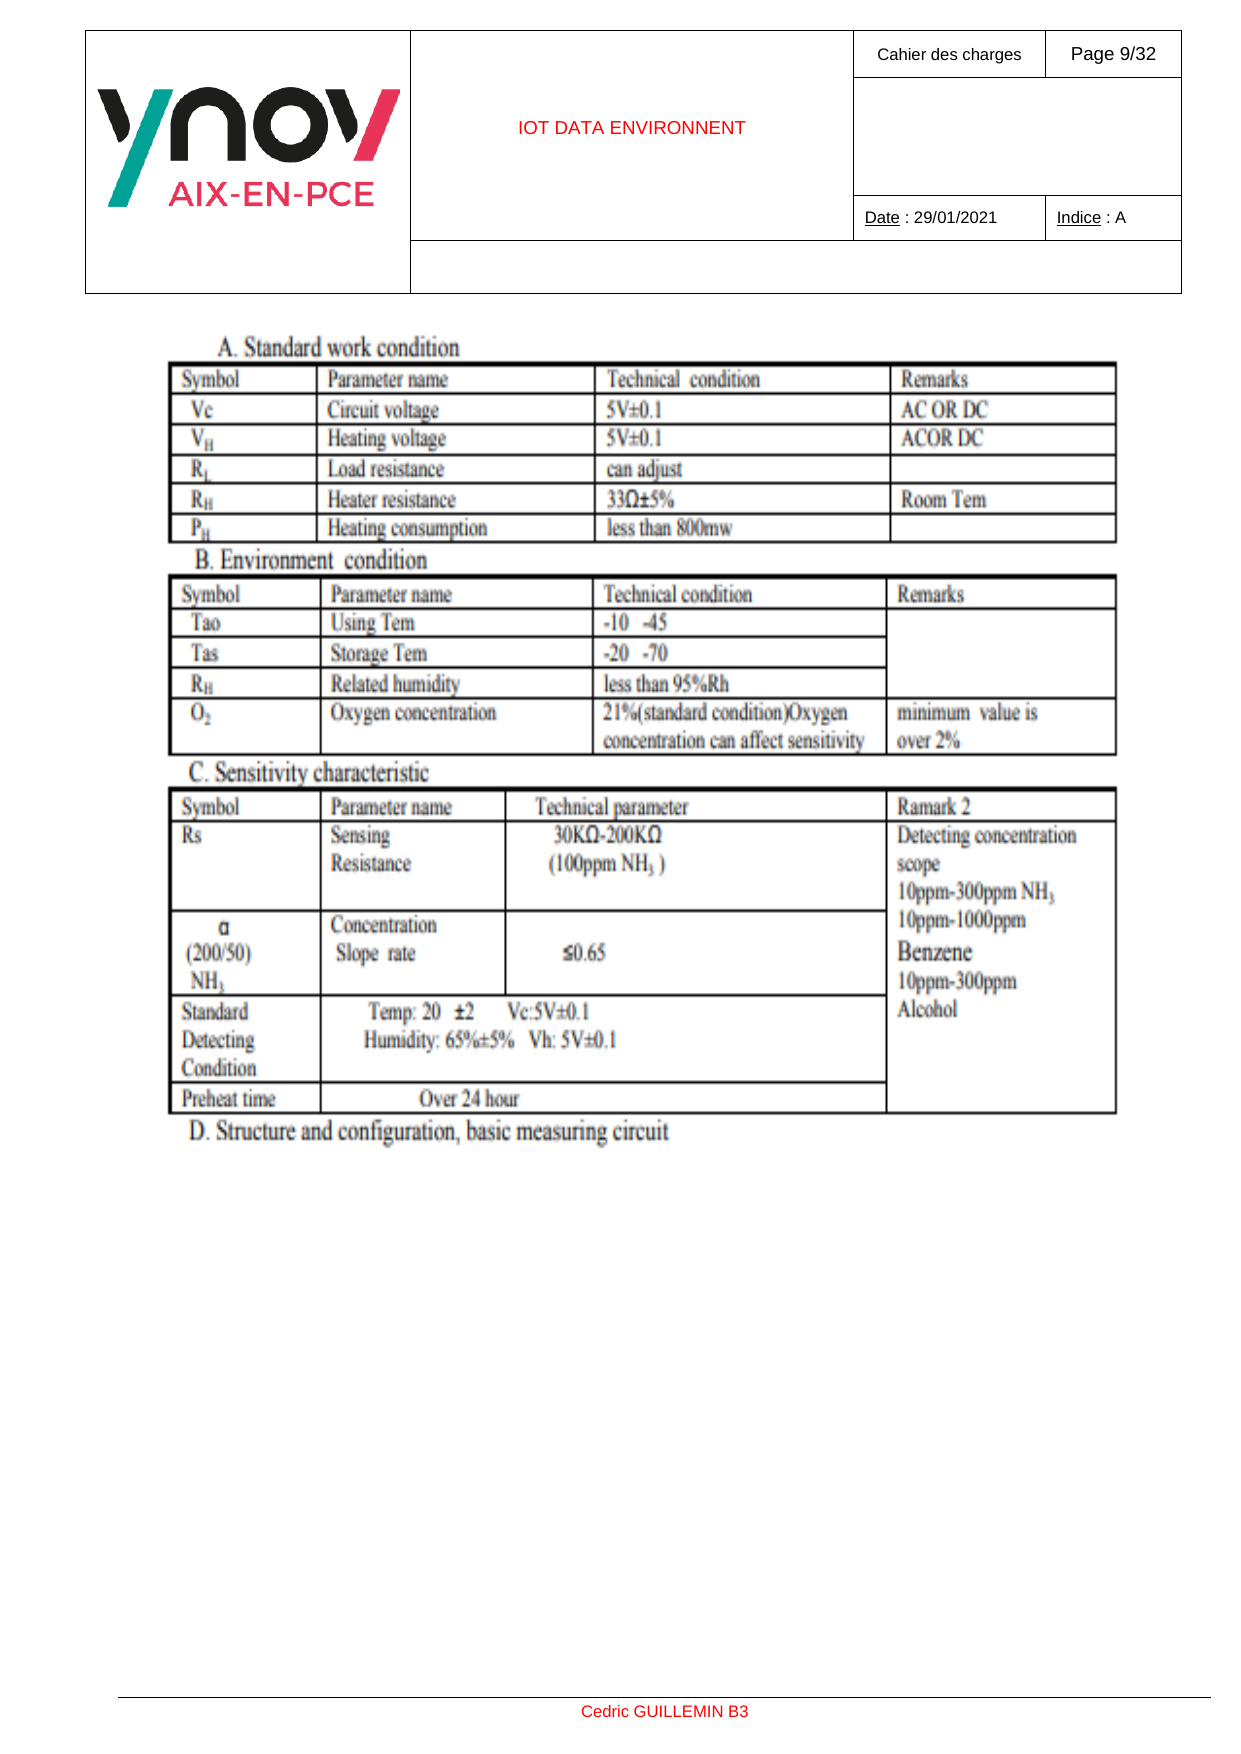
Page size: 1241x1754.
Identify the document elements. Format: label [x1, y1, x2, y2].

picture [97, 87, 400, 207]
picture [118, 329, 1166, 1174]
